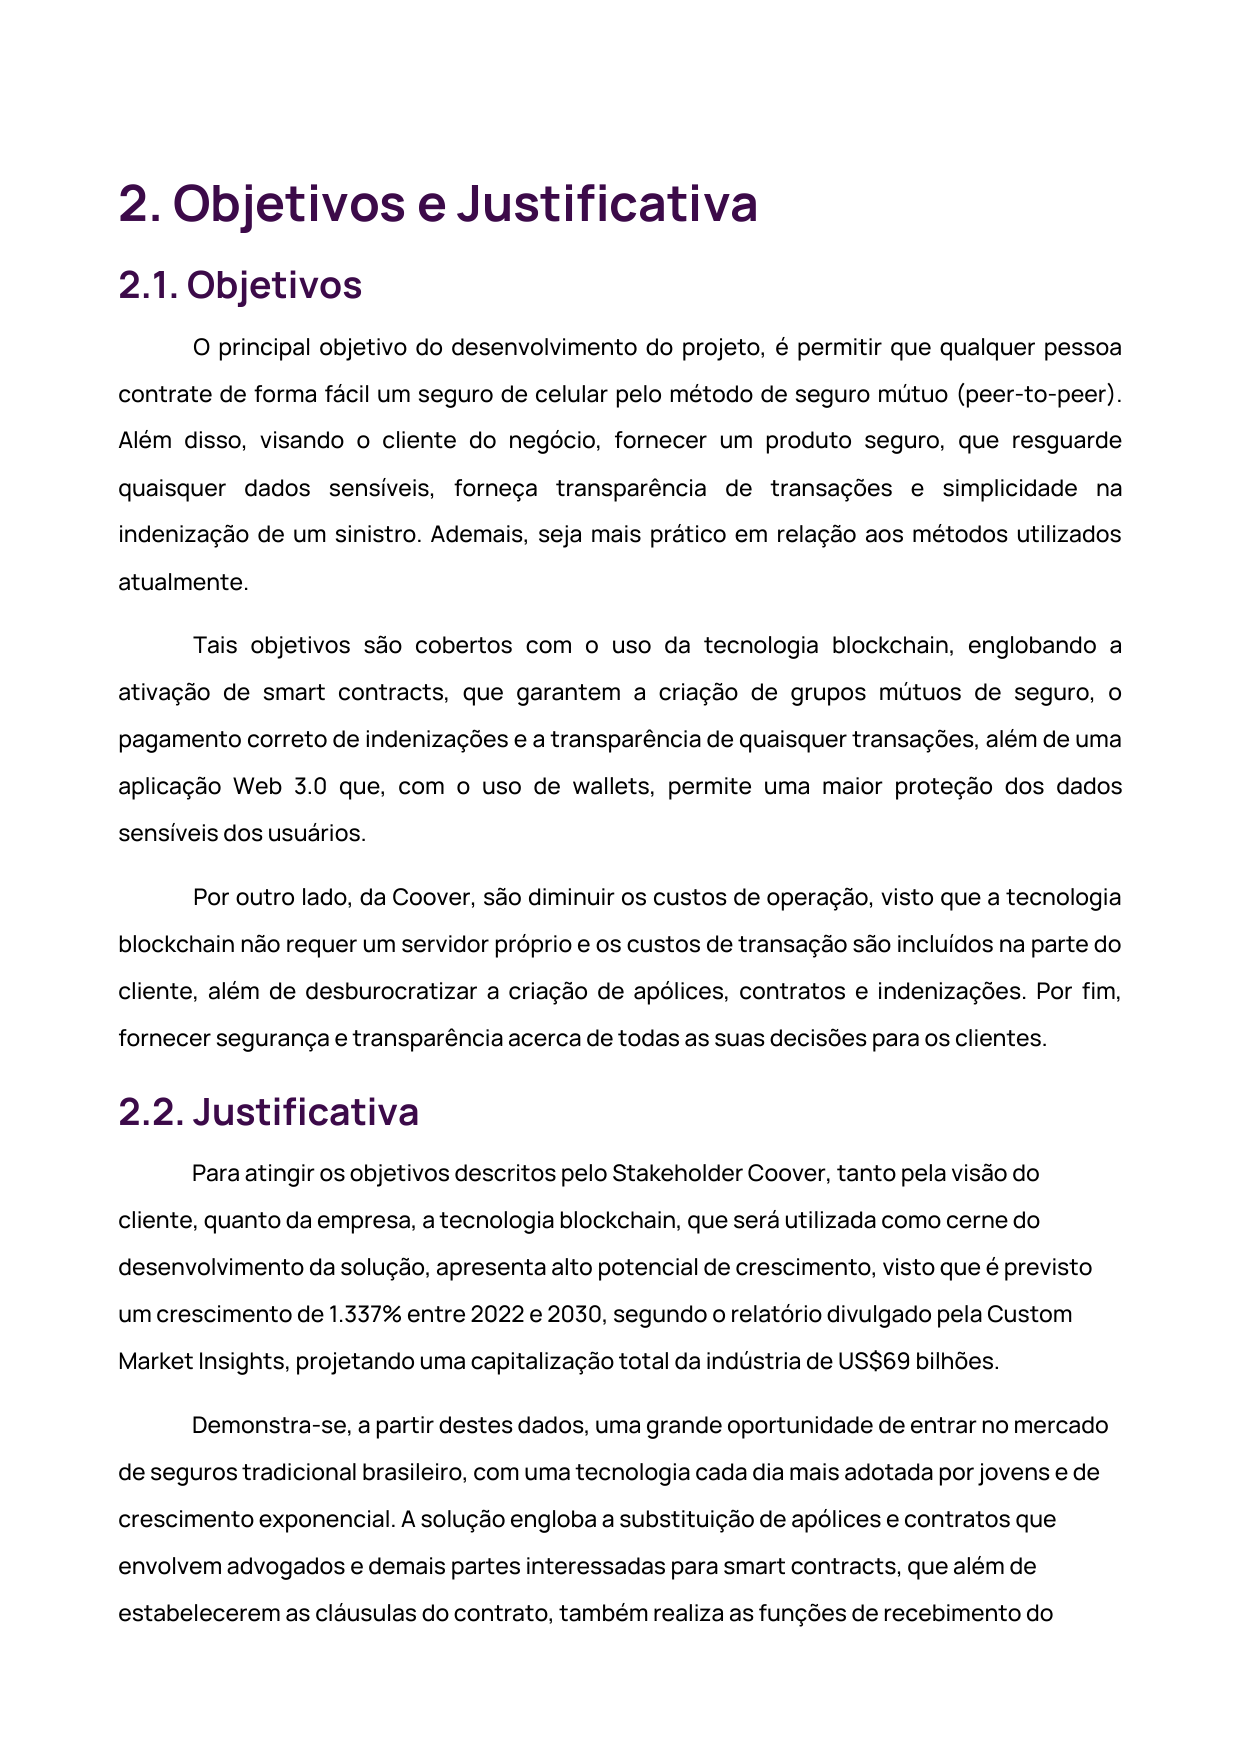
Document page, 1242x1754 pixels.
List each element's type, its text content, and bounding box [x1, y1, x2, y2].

text Por outro lado, da Coover, são diminuir os custos de operação, visto que a tecnologia blockchain não requer um servidor próprio e os custos de transação são incluídos na parte do cliente, além de desburocratizar a criação de apólices, contratos e indenizações. Por fim, fornecer segurança e transparência acerca de todas as suas decisões para os clientes. [118, 881, 1123, 1053]
subtitle 2.2. Justificativa [118, 1085, 1123, 1136]
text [118, 1409, 1123, 1628]
subtitle 2.1. Objetivos [118, 258, 1123, 310]
subtitle 2. Objetivos e Justificativa [118, 168, 1123, 236]
text O principal objetivo do desenvolvimento do projeto, é permitir que qualquer pessoa contrate de forma fácil um seguro de celular pelo método de seguro mútuo (peer-to-peer). Além disso, visando o cliente do negócio, fornecer um produto seguro, que resguarde quaisquer dados sensíveis, forneça transparência de transações e simplicidade na indenização de um sinistro. Ademais, seja mais prático em relação aos métodos utilizados atualmente. [118, 331, 1123, 597]
text Tais objetivos são cobertos com o uso da tecnologia blockchain, englobando a ativação de smart contracts, que garantem a criação de grupos mútuos de seguro, o pagamento correto de indenizações e a transparência de quaisquer transações, além de uma aplicação Web 3.0 que, com o uso de wallets, permite uma maior proteção dos dados sensíveis dos usuários. [118, 629, 1123, 848]
text Para atingir os objetivos descritos pelo Stakeholder Coover, tanto pela visão do cliente, quanto da empresa, a tecnologia blockchain, que será utilizada como cerne do desenvolvimento da solução, apresenta alto potencial de crescimento, visto que é previsto um crescimento de 1.337% entre 2022 e 2030, segundo o relatório divulgado pela Custom Market Insights, projetando uma capitalização total da indústria de US$69 bilhões. [118, 1157, 1123, 1376]
